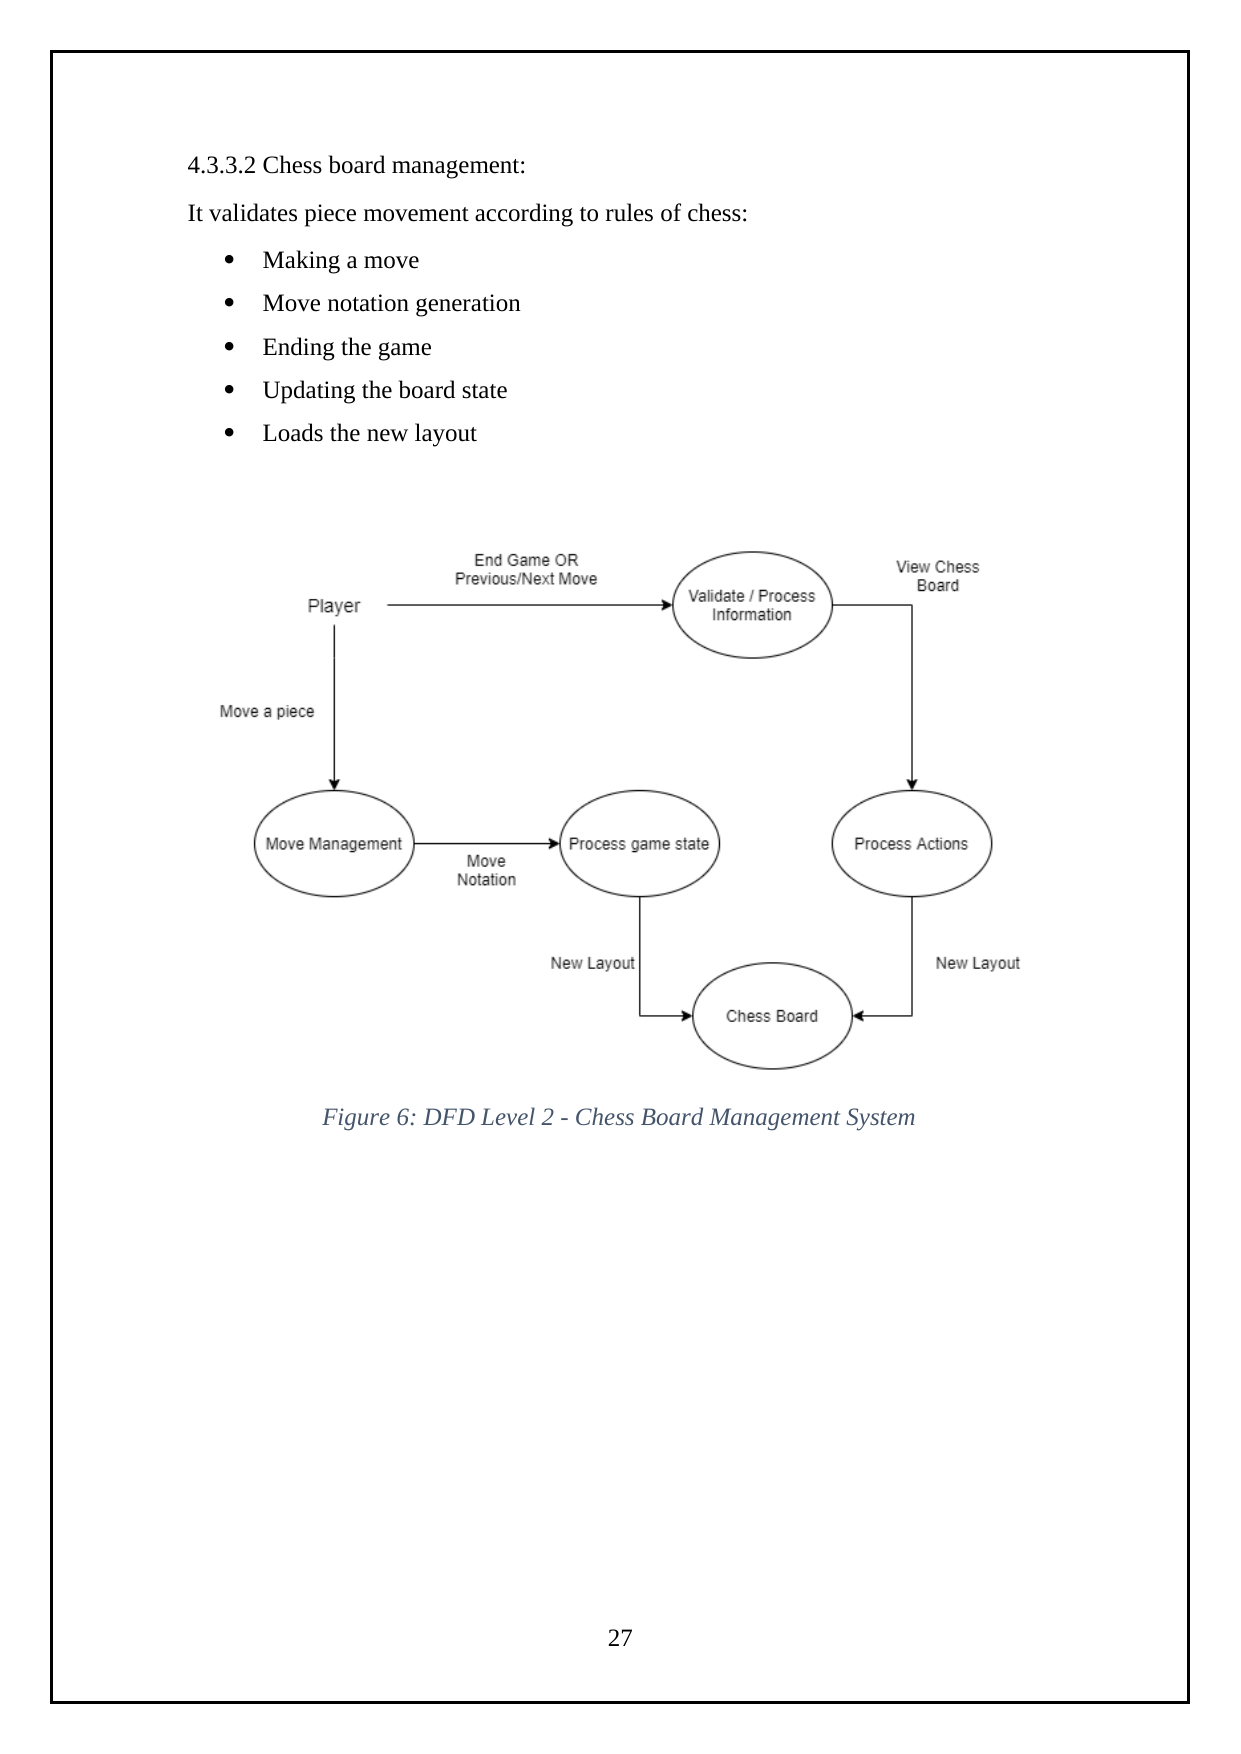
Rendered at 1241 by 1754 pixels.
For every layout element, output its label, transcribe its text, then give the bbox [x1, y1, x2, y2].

text Figure 6: DFD Level 2 - Chess Board Management System [187, 1102, 1053, 1131]
list Ending the game [225, 332, 1053, 360]
picture [202, 525, 1039, 1083]
text 4.3.3.2 Chess board management: [187, 150, 1053, 179]
list Updating the board state [225, 375, 1053, 403]
text It validates piece movement according to rules of chess: [187, 198, 1053, 226]
list Move notation generation [225, 288, 1053, 317]
list Loads the new layout [225, 418, 1053, 447]
list Making a move [225, 245, 1053, 274]
